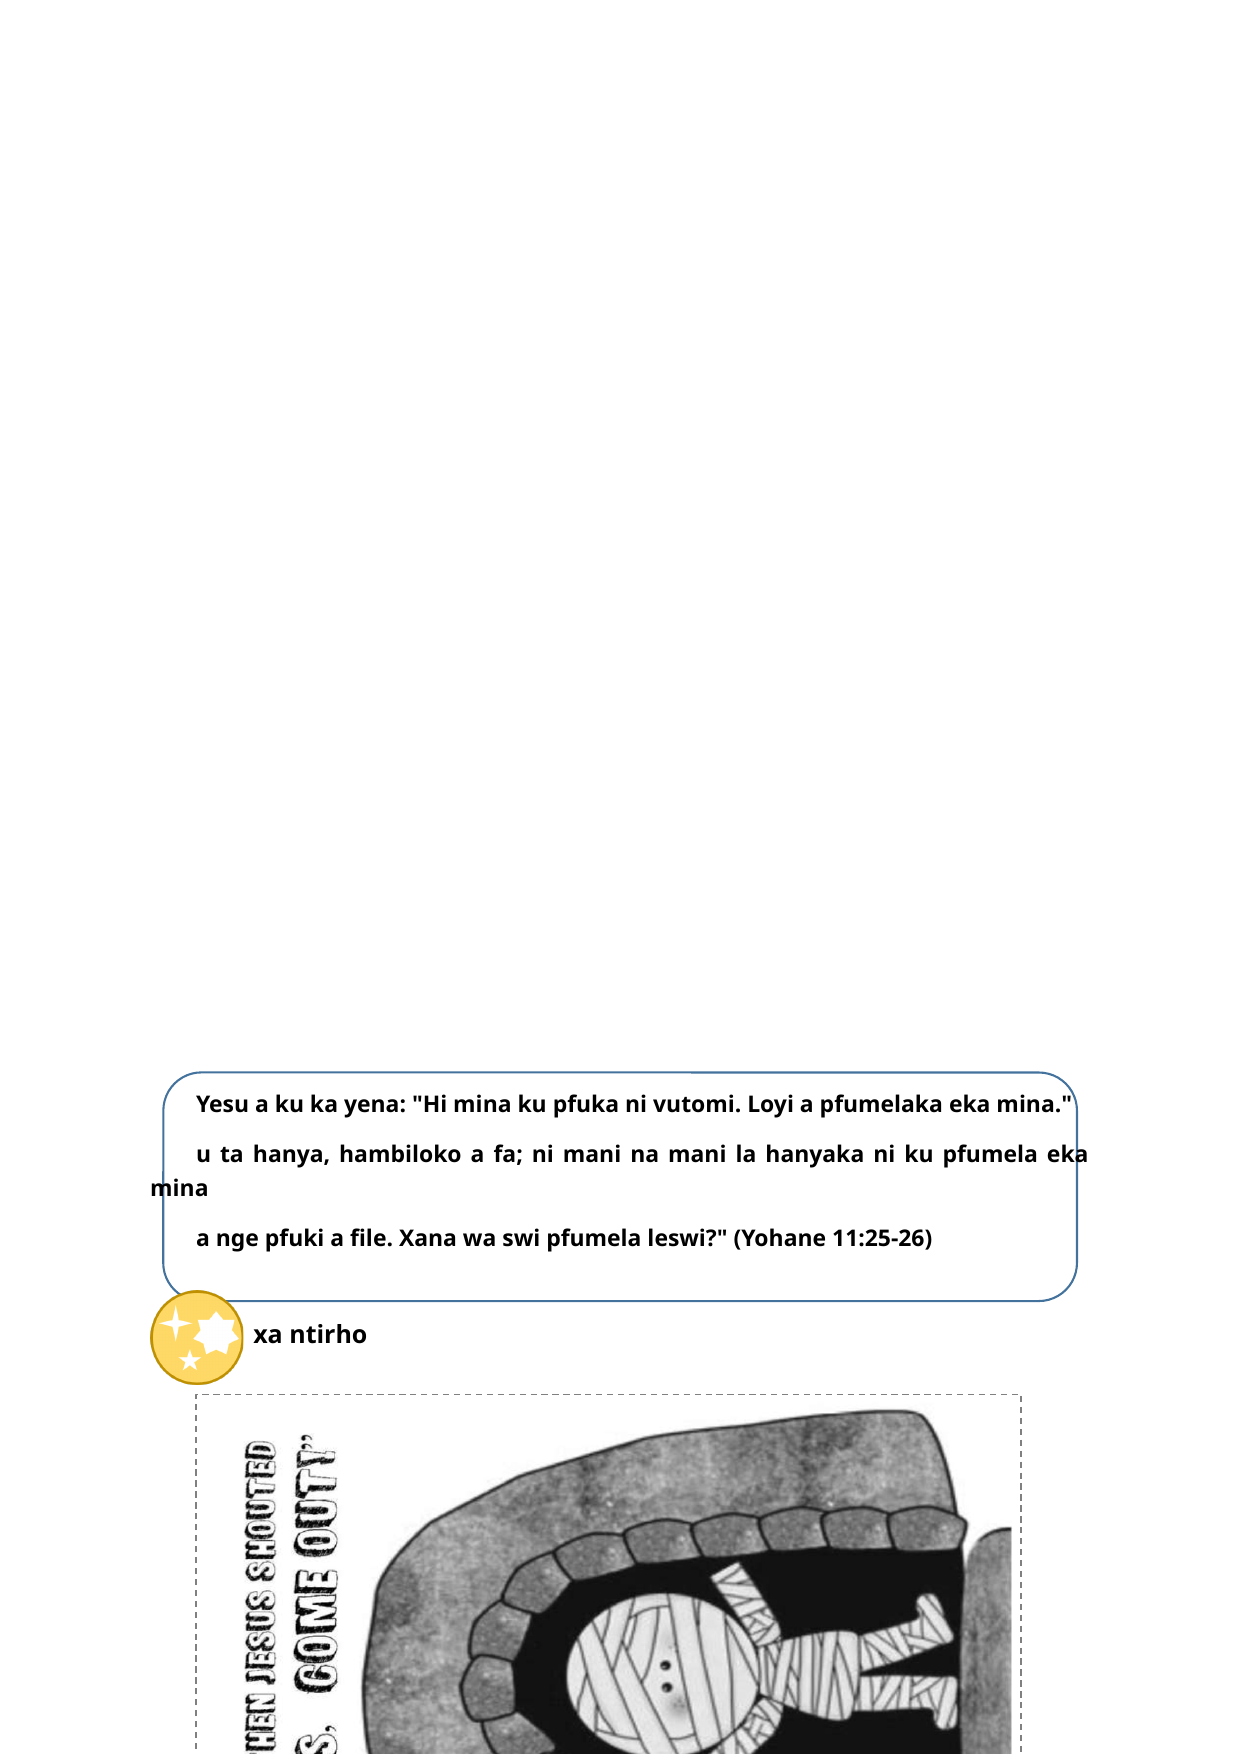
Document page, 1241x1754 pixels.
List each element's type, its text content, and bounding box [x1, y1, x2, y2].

text a nge pfuki a file. Xana wa swi pfumela leswi?" (Yohane 11:25-26) [150, 1222, 1090, 1253]
text u ta hanya, hambiloko a fa; ni mani na mani la hanyaka ni ku pfumela eka mina [150, 1138, 1090, 1203]
picture [150, 1290, 244, 1385]
text xa ntirho [244, 1317, 1090, 1351]
text Yesu a ku ka yena: "Hi mina ku pfuka ni vutomi. Loyi a pfumelaka eka mina." [150, 1088, 1090, 1119]
picture [198, 1396, 1020, 1754]
